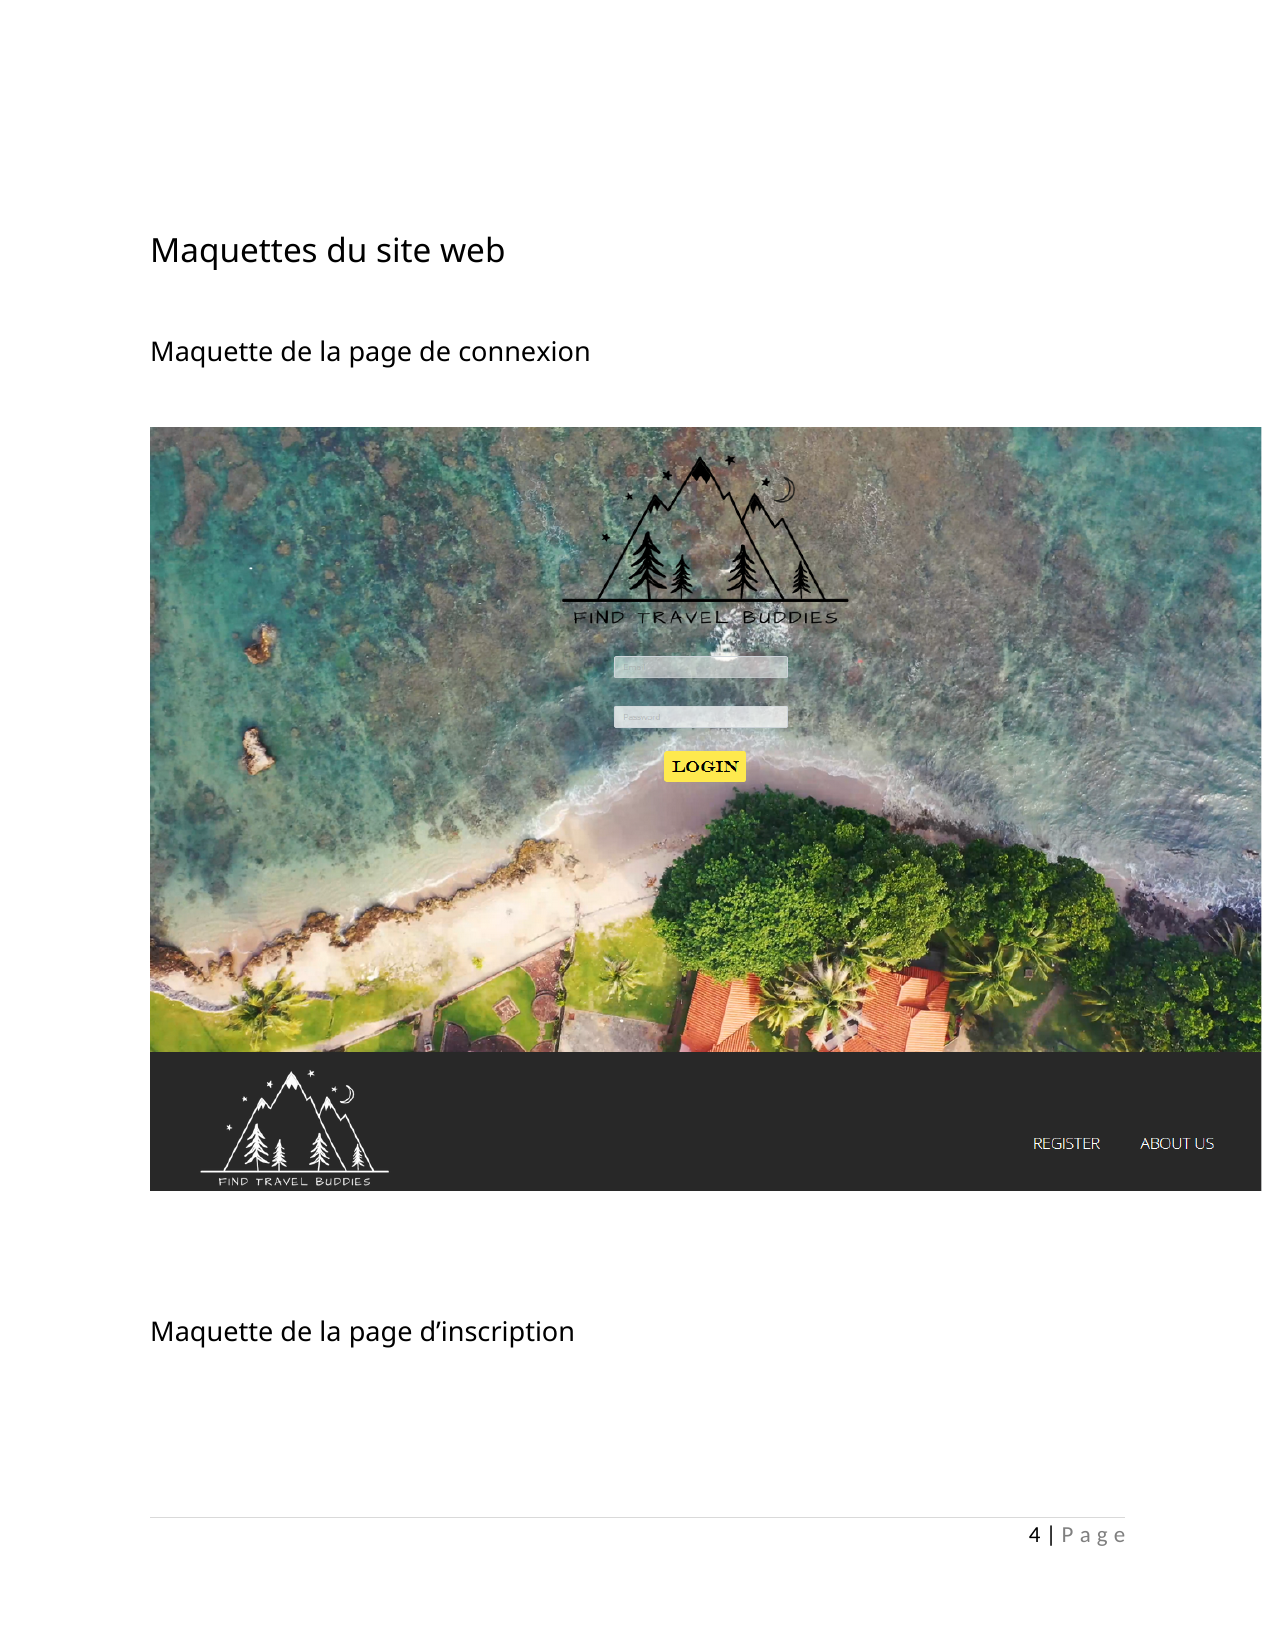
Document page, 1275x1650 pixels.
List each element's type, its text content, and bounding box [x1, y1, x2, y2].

picture [150, 427, 1262, 1192]
subtitle Maquette de la page d’inscription [150, 1312, 1125, 1349]
subtitle Maquettes du site web [150, 227, 1125, 273]
subtitle Maquette de la page de connexion [150, 332, 1125, 369]
